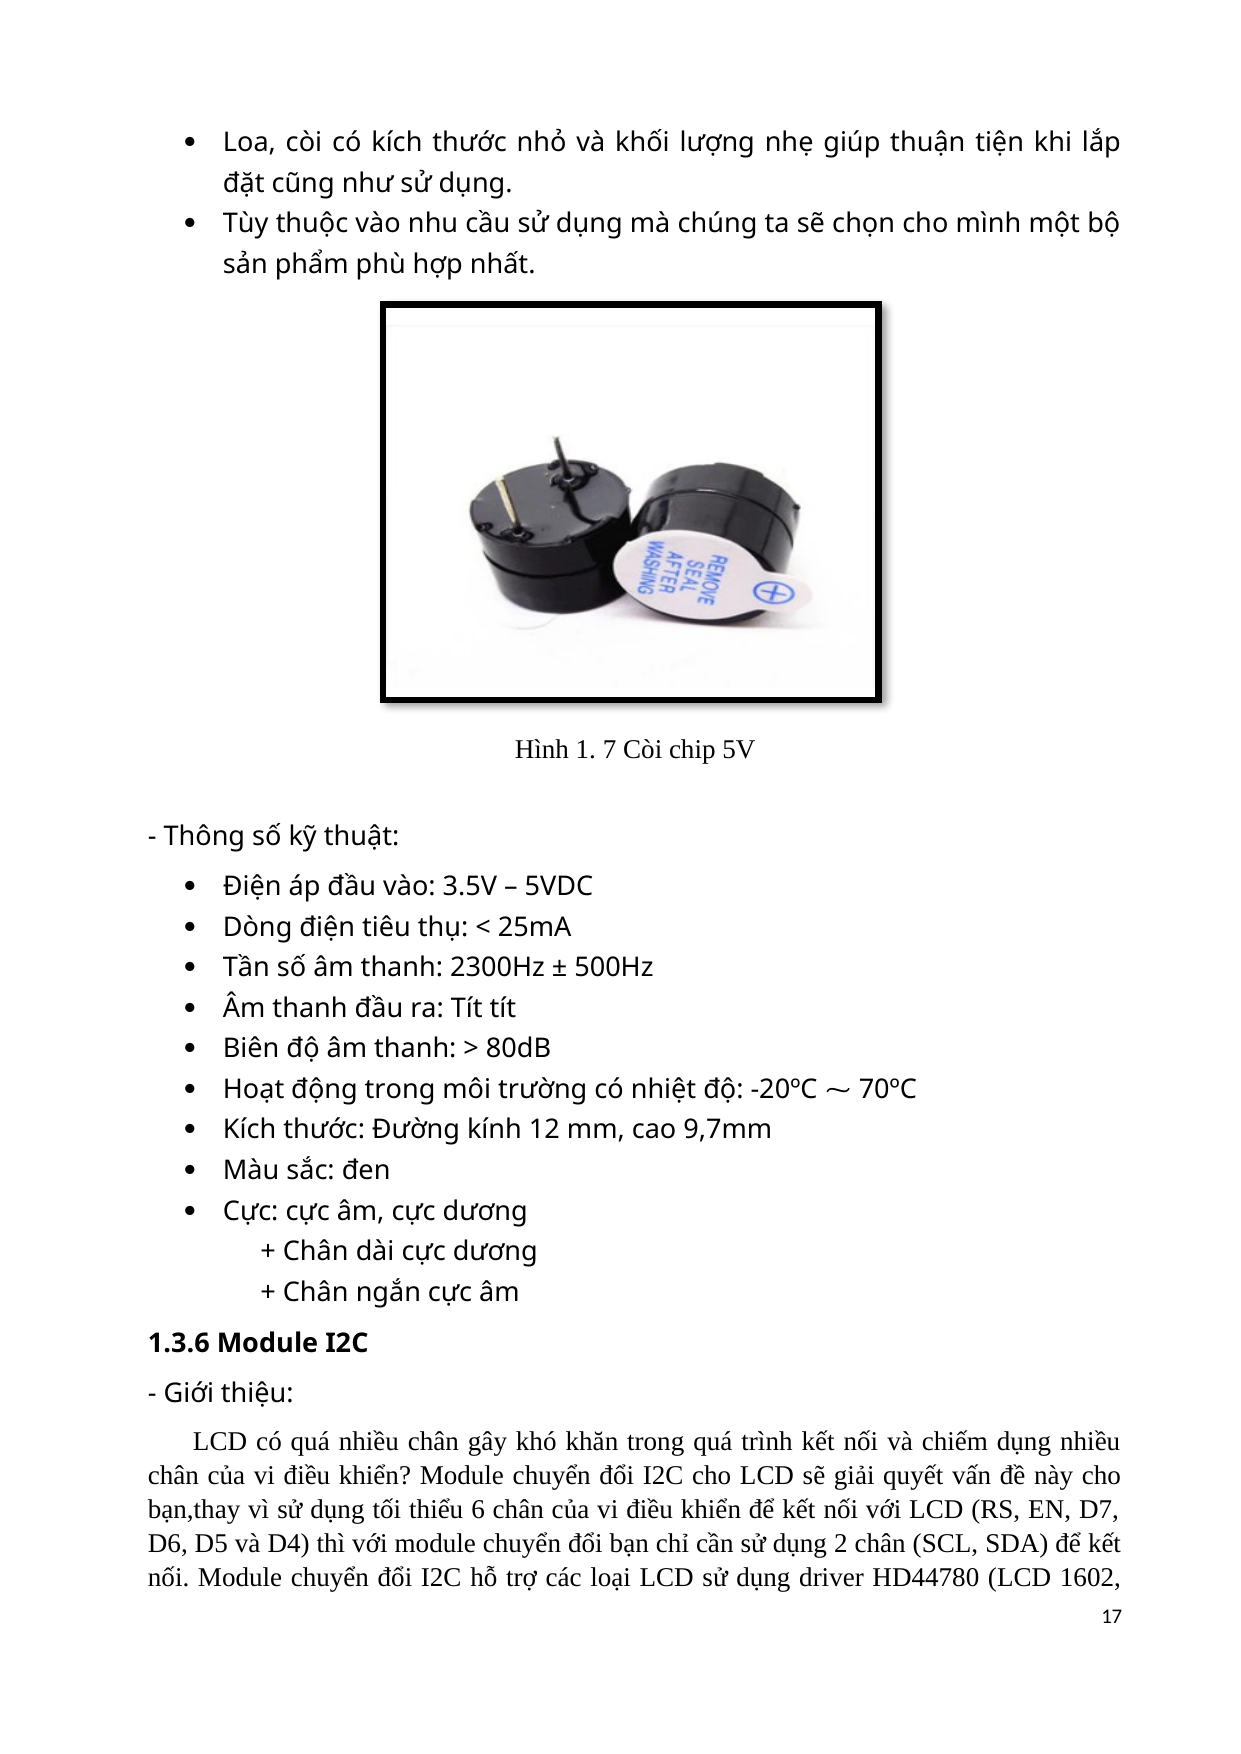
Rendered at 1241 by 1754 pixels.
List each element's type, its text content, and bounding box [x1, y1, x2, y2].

text Hình 1. 7 Còi chip 5V [148, 733, 1122, 764]
list Tùy thuộc vào nhu cầu sử dụng mà chúng ta sẽ chọn cho mình một bộ sản phẩm phù hợp nhất. [185, 203, 1122, 281]
list Điện áp đầu vào: 3.5V – 5VDC [185, 867, 1122, 904]
list Màu sắc: đen [185, 1151, 1122, 1187]
list Biên độ âm thanh: > 80dB [185, 1029, 1122, 1066]
list Hoạt động trong môi trường có nhiệt độ: -20ºC ⁓ 70ºC [185, 1069, 1122, 1106]
list Âm thanh đầu ra: Tít tít [185, 988, 1122, 1025]
list + Chân ngắn cực âm [260, 1272, 1122, 1309]
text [148, 1425, 1122, 1593]
list Tần số âm thanh: 2300Hz ± 500Hz [185, 948, 1122, 985]
picture [386, 308, 875, 697]
text - Thông số kỹ thuật: [148, 816, 1122, 853]
list Dòng điện tiêu thụ: < 25mA [185, 907, 1122, 944]
list Loa, còi có kích thước nhỏ và khối lượng nhẹ giúp thuận tiện khi lắp đặt cũng như sử dụng. [185, 122, 1122, 200]
subtitle 1.3.6 Module I2C [148, 1323, 1122, 1360]
list Cực: cực âm, cực dương [185, 1191, 1122, 1228]
list + Chân dài cực dương [260, 1232, 1122, 1268]
text - Giới thiệu: [148, 1374, 1122, 1411]
list Kích thước: Đường kính 12 mm, cao 9,7mm [185, 1110, 1122, 1147]
